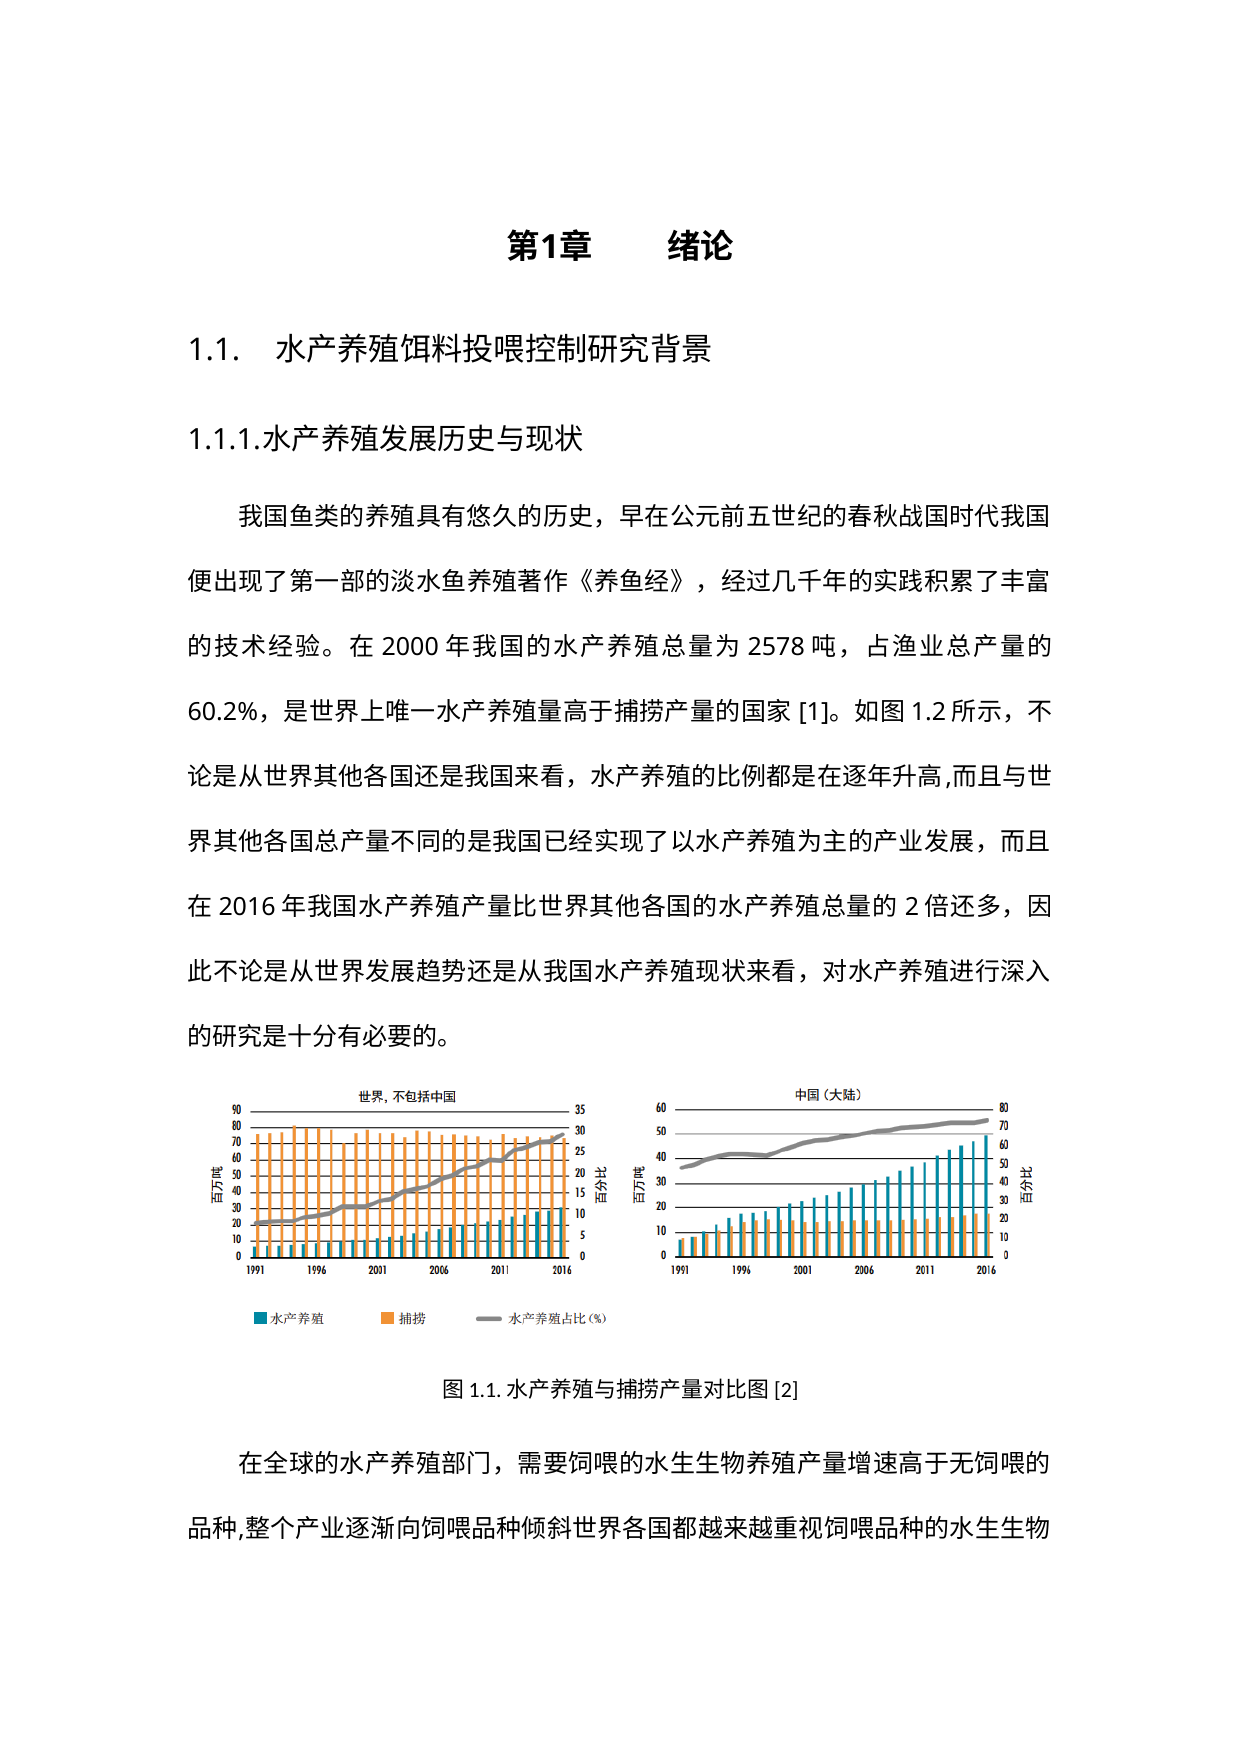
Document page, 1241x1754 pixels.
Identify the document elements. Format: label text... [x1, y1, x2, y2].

subtitle 绪论 [187, 212, 1053, 277]
text 图1.1. 水产养殖与捕捞产量对比图 [2] [187, 1372, 1053, 1404]
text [187, 1429, 1053, 1559]
text 我国鱼类的养殖具有悠久的历史，早在公元前五世纪的春秋战国时代我国便出现了第一部的淡水鱼养殖著作《养鱼经》，经过几千年的实践积累了丰富的技术经验。在2000年我国的水产养殖总量为2578吨，占渔业总产量的60.2%，是世界上唯一水产养殖量高于捕捞产量的国家 [1]。如图1.2所示，不论是从世界其他各国还是我国来看，水产养殖的比例都是在逐年升高,而且与世界其他各国总产量不同的是我国已经实现了以水产养殖为主的产业发展，而且在2016年我国水产养殖产量比世界其他各国的水产养殖总量的2倍还多，因此不论是从世界发展趋势还是从我国水产养殖现状来看，对水产养殖进行深入的研究是十分有必要的。 [187, 482, 1053, 1067]
list 水产养殖发展历史与现状 [187, 404, 1053, 469]
list 水产养殖饵料投喂控制研究背景 [187, 314, 1053, 379]
